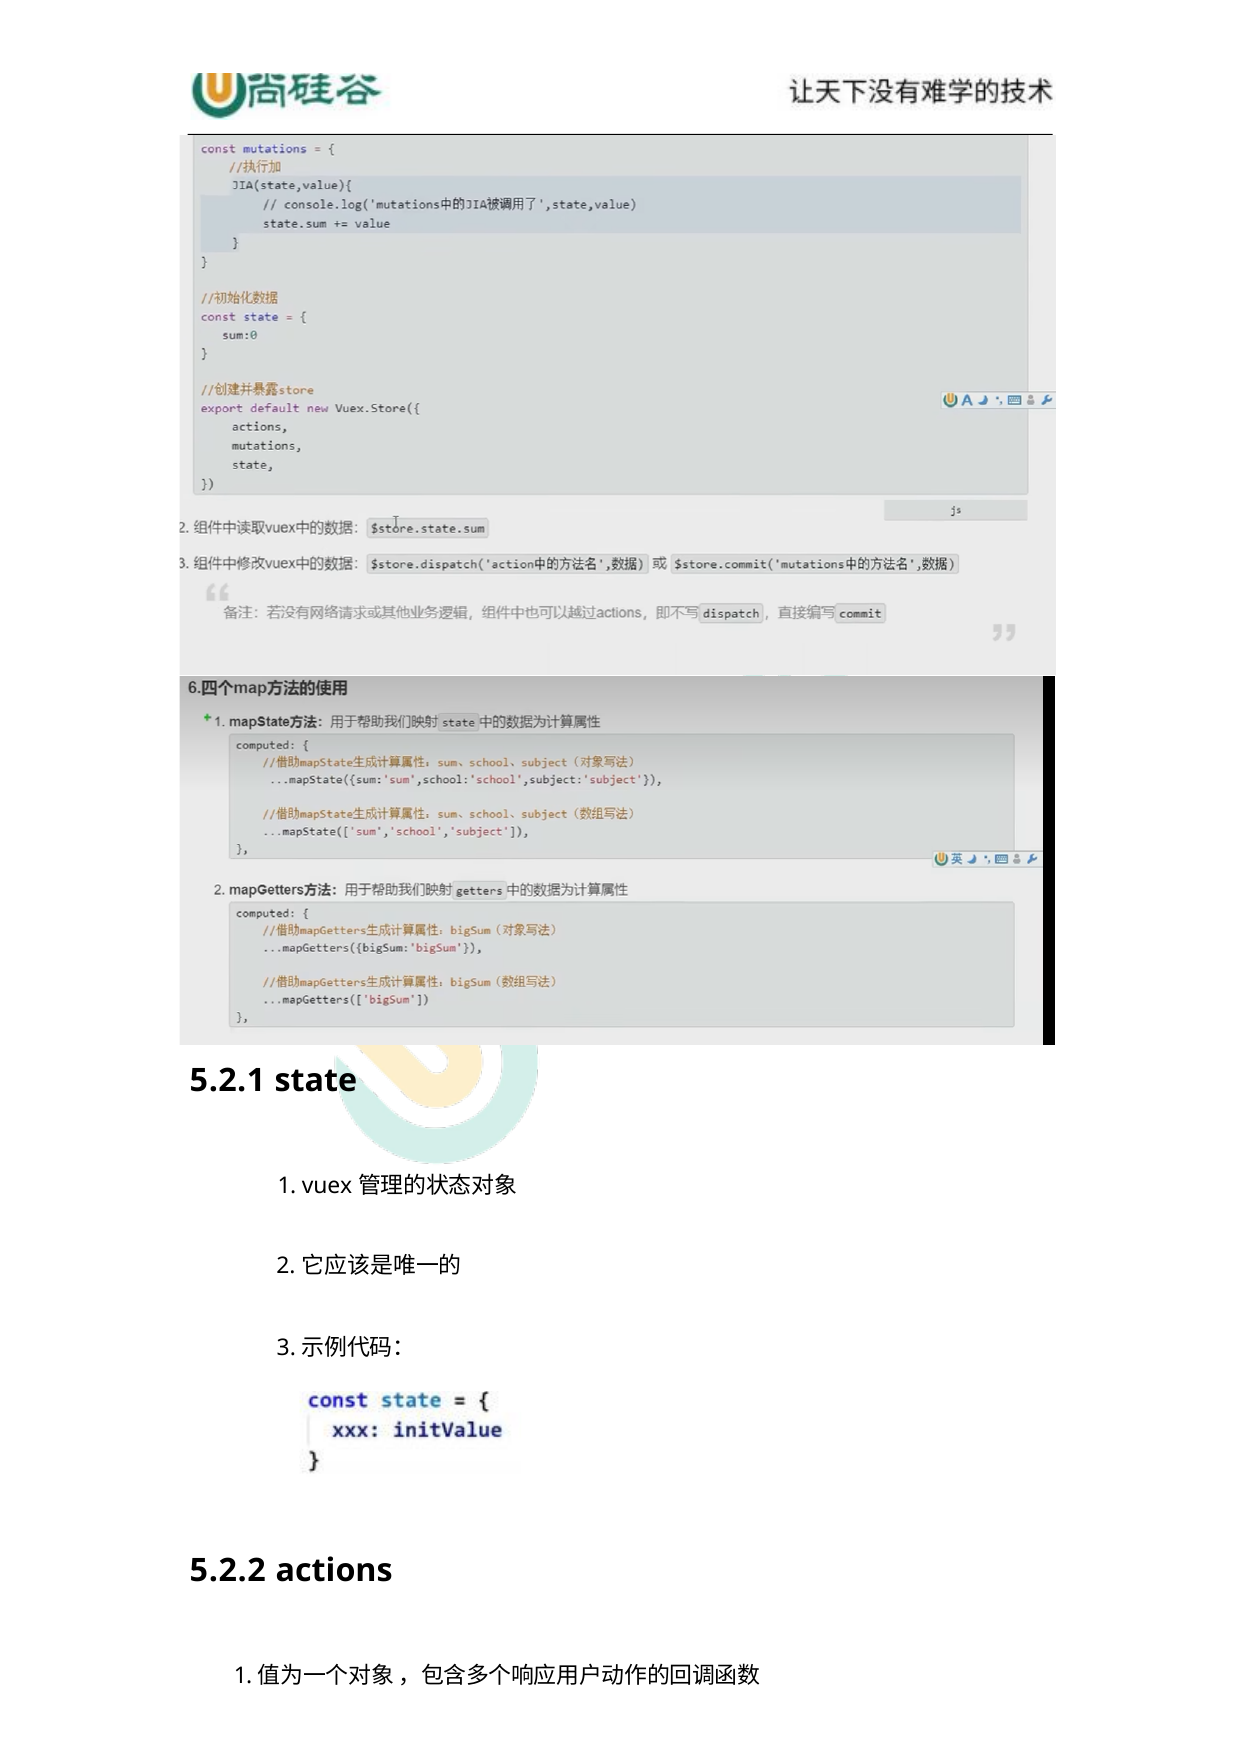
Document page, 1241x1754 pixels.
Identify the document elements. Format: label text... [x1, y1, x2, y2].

text 2. 它应该是唯一的 [276, 1253, 1056, 1278]
text 3. 示例代码： [276, 1330, 1056, 1361]
picture [299, 1391, 522, 1477]
picture [190, 73, 1056, 120]
text 1. 值为一个对象 ，包含多个响应用户动作的回调函数 [233, 1663, 1056, 1688]
text 5.2.1 state [189, 1056, 1056, 1105]
text 1. vuex 管理的状态对象 [277, 1168, 1056, 1199]
text 5.2.2 actions [189, 1546, 1056, 1595]
picture [179, 135, 1056, 1312]
